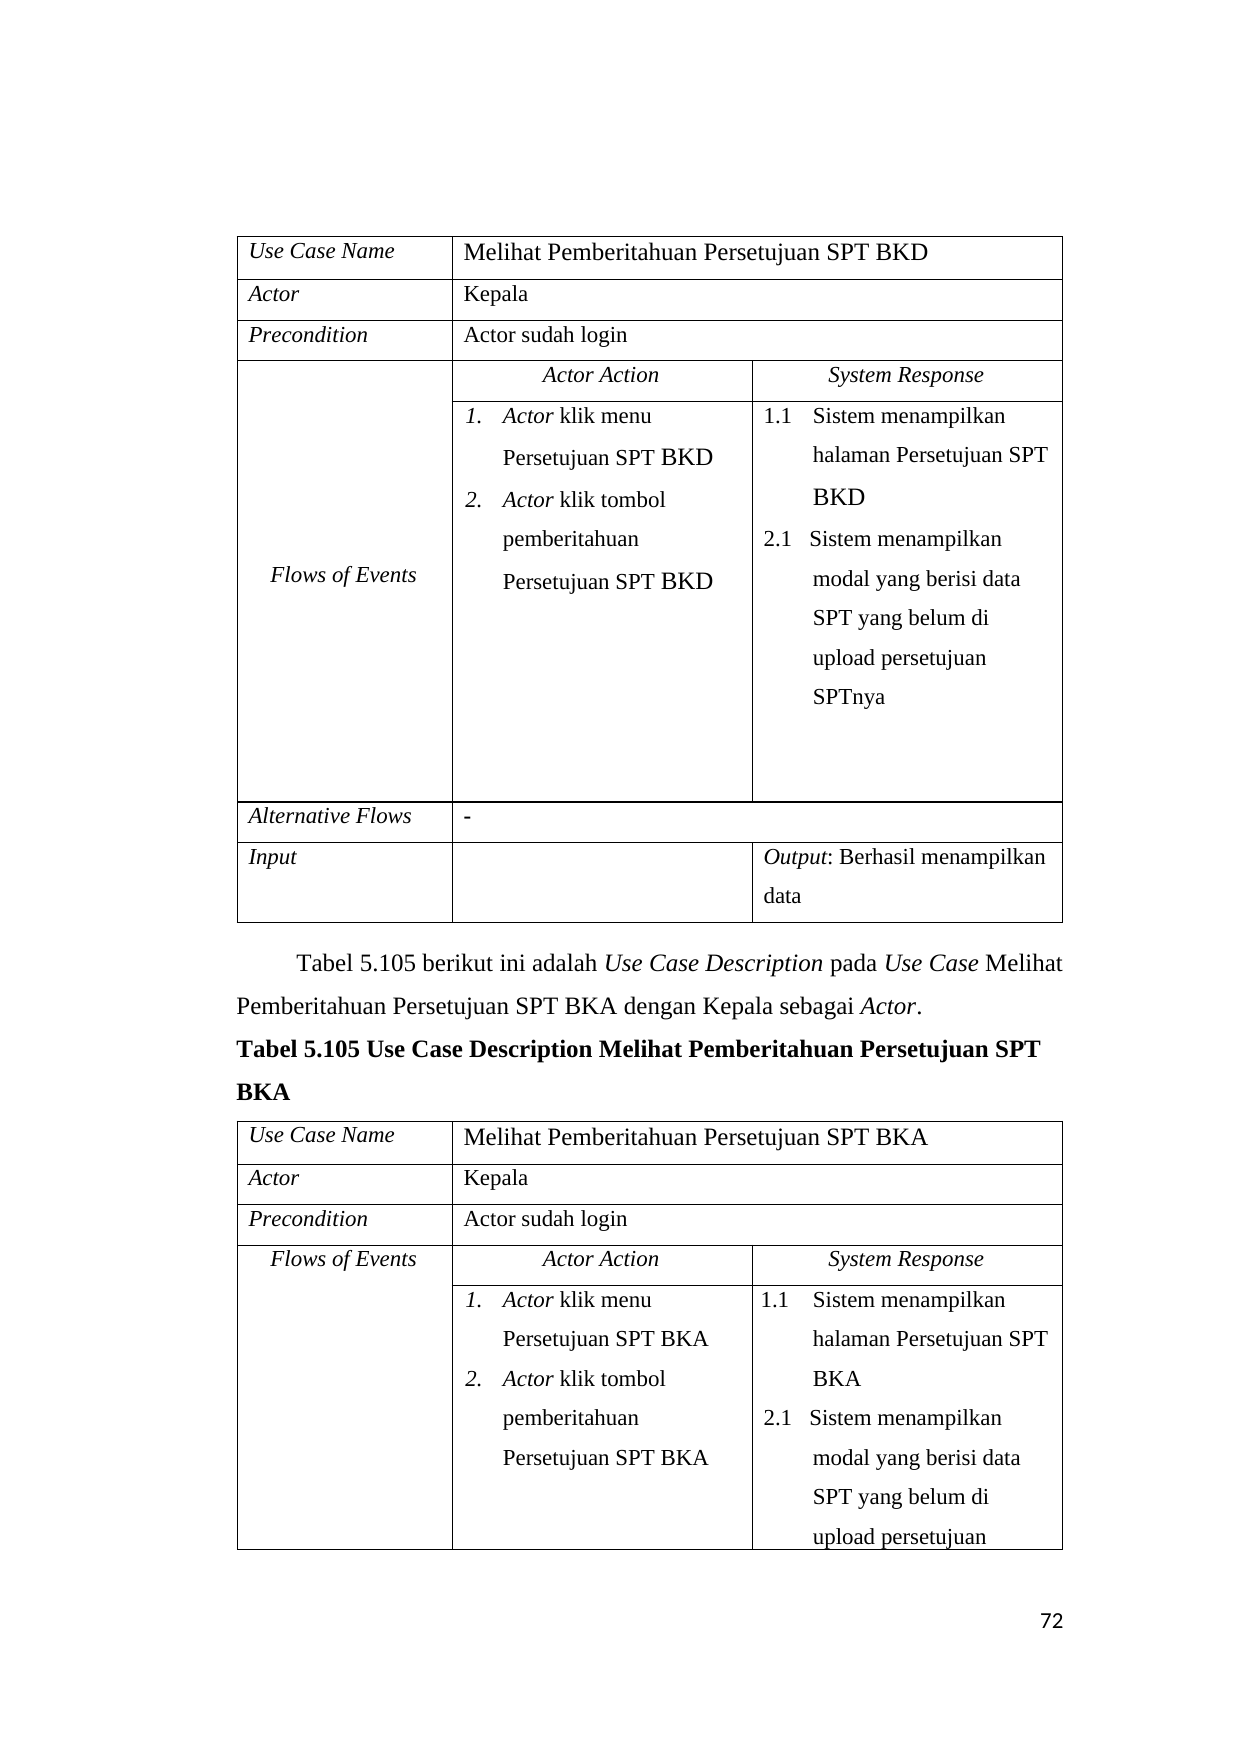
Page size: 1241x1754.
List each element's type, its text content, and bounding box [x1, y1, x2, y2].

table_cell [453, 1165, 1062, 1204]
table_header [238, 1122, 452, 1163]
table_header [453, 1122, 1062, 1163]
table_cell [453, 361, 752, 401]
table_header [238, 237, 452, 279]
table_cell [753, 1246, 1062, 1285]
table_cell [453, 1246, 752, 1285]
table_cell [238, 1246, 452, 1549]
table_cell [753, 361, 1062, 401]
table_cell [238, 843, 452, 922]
text Tabel 5.105 Use Case Description Melihat Pemberitahuan Persetujuan SPT BKA [236, 1034, 1063, 1106]
text Tabel 5.105 berikut ini adalah Use Case Description pada Use Case Melihat Pemberitahuan Persetujuan SPT BKA dengan Kepala sebagai Actor. [236, 948, 1063, 1020]
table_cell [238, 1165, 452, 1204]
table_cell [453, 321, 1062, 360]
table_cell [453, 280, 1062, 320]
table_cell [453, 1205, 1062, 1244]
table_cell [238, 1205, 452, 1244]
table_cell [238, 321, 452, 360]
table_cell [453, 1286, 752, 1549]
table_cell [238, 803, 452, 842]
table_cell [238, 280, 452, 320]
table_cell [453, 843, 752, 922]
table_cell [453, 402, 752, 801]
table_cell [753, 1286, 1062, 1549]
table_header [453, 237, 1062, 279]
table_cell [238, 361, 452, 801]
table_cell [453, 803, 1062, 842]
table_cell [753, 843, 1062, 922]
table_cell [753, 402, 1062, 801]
